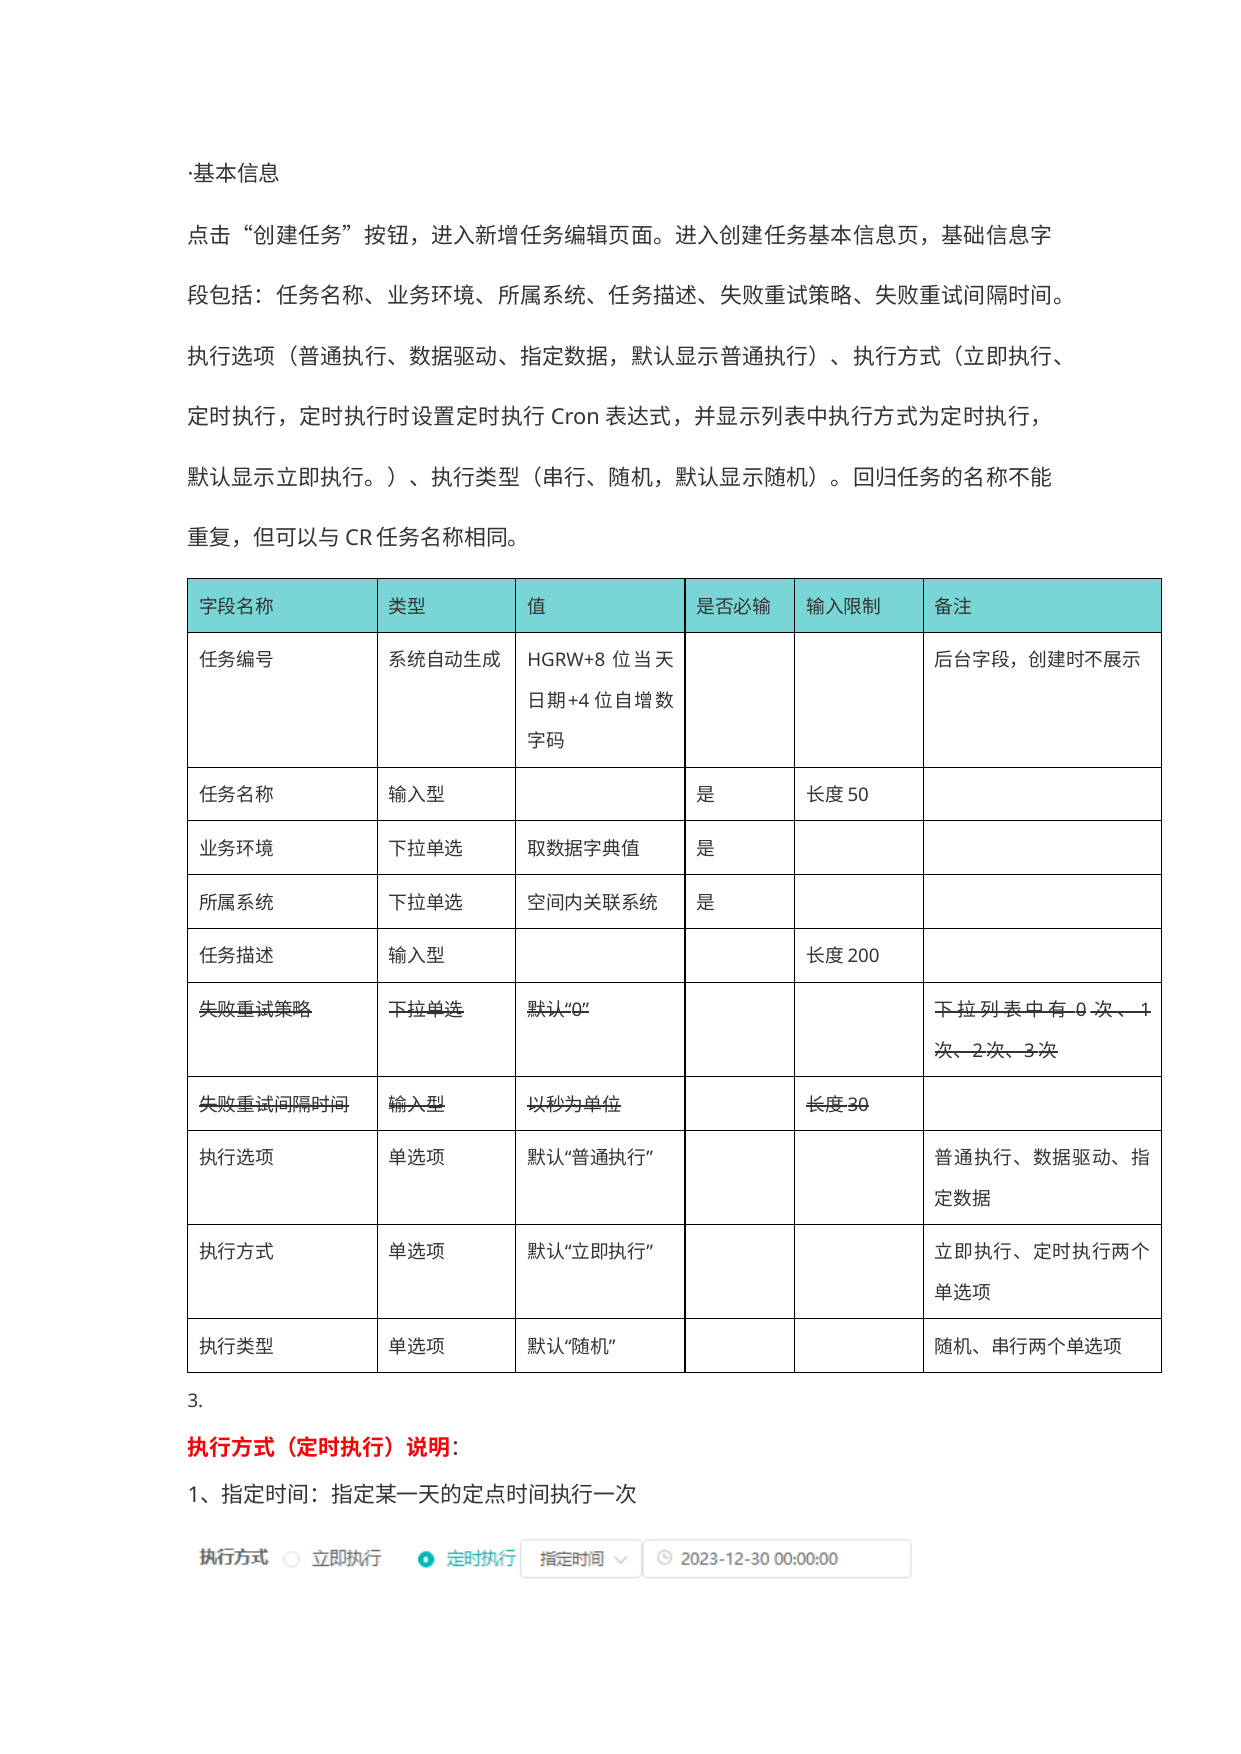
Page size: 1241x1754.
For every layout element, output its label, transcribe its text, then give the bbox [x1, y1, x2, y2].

table_cell 下拉单选 [378, 821, 515, 874]
table_cell 输入型 [378, 929, 515, 982]
table_cell [686, 1077, 794, 1130]
table_cell [686, 983, 794, 1076]
table_cell [795, 821, 923, 874]
table_cell 所属系统 [188, 875, 377, 928]
table_cell [686, 1225, 794, 1318]
table_cell 是 [686, 875, 794, 928]
table_cell [795, 1225, 923, 1318]
table_cell 单选项 [378, 1225, 515, 1318]
table_cell 空间内关联系统 [516, 875, 684, 928]
list 执行方式（定时执行）说明： [187, 1426, 1053, 1466]
table_cell [686, 1131, 794, 1224]
table_cell 任务编号 [188, 633, 377, 767]
table_cell 默认“立即执行” [516, 1225, 684, 1318]
table_header 字段名称 [188, 579, 377, 632]
table_cell [795, 1319, 923, 1372]
table_cell 业务环境 [188, 821, 377, 874]
table_cell 下拉单选 [378, 875, 515, 928]
table_cell 以秒为单位 [516, 1077, 684, 1130]
picture [187, 1519, 923, 1596]
table_cell HGRW+8位当天日期+4位自增数字码 [516, 633, 684, 767]
table_cell 单选项 [378, 1131, 515, 1224]
table_cell 单选项 [378, 1319, 515, 1372]
table_cell 是 [686, 768, 794, 820]
table_cell 立即执行、定时执行两个单选项 [924, 1225, 1161, 1318]
table_cell [686, 929, 794, 982]
table_header 输入限制 [795, 579, 923, 632]
table_cell 普通执行、数据驱动、指定数据 [924, 1131, 1161, 1224]
table_header 备注 [924, 579, 1161, 632]
table_cell 任务描述 [188, 929, 377, 982]
table_header 是否必输 [686, 579, 794, 632]
table_cell 系统自动生成 [378, 633, 515, 767]
table_cell [516, 768, 684, 820]
table_cell 是 [686, 821, 794, 874]
table_cell 输入型 [378, 1077, 515, 1130]
table_cell 默认“随机” [516, 1319, 684, 1372]
table_cell 默认“0” [516, 983, 684, 1076]
table_cell [795, 875, 923, 928]
list ·基本信息 [187, 151, 1053, 192]
table_cell 长度200 [795, 929, 923, 982]
table_cell 执行选项 [188, 1131, 377, 1224]
table_cell 执行方式 [188, 1225, 377, 1318]
table_cell 下拉单选 [378, 983, 515, 1076]
table_cell 长度50 [795, 768, 923, 820]
table_header 类型 [378, 579, 515, 632]
table_cell 默认“普通执行” [516, 1131, 684, 1224]
table_cell [924, 821, 1161, 874]
table_cell [924, 1077, 1161, 1130]
table_cell [795, 1131, 923, 1224]
table_cell 失败重试策略 [188, 983, 377, 1076]
table_cell 长度30 [795, 1077, 923, 1130]
table_cell [924, 929, 1161, 982]
table_cell 失败重试间隔时间 [188, 1077, 377, 1130]
table_cell [686, 1319, 794, 1372]
table_cell [795, 633, 923, 767]
table_cell [924, 768, 1161, 820]
table_cell 输入型 [378, 768, 515, 820]
table_cell 任务名称 [188, 768, 377, 820]
table_cell 执行类型 [188, 1319, 377, 1372]
table_cell [516, 929, 684, 982]
table_cell 取数据字典值 [516, 821, 684, 874]
table_header 值 [516, 579, 684, 632]
list 点击“创建任务”按钮，进入新增任务编辑页面。进入创建任务基本信息页，基础信息字段包括：任务名称、业务环境、所属系统、任务描述、失败重试策略、失败重试间隔时间。执行选项（普通执行、数据驱动、指定数据，默认显示普通执行）、执行方式（立即执行、定时执行，定时执行时设置定时执行Cron表达式，并显示列表中执行方式为定时执行，默认显示立即执行。）、执行类型（串行、随机，默认显示随机）。回归任务的名称不能重复，但可以与CR任务名称相同。 [187, 214, 1053, 556]
table_cell [686, 633, 794, 767]
table_cell 下拉列表中有0次、1次、2次、3次 [924, 983, 1161, 1076]
table_cell 随机、串行两个单选项 [924, 1319, 1161, 1372]
table_cell [795, 983, 923, 1076]
list 指定时间：指定某一天的定点时间执行一次 [187, 1473, 1053, 1513]
table_cell [924, 875, 1161, 928]
table_cell 后台字段，创建时不展示 [924, 633, 1161, 767]
